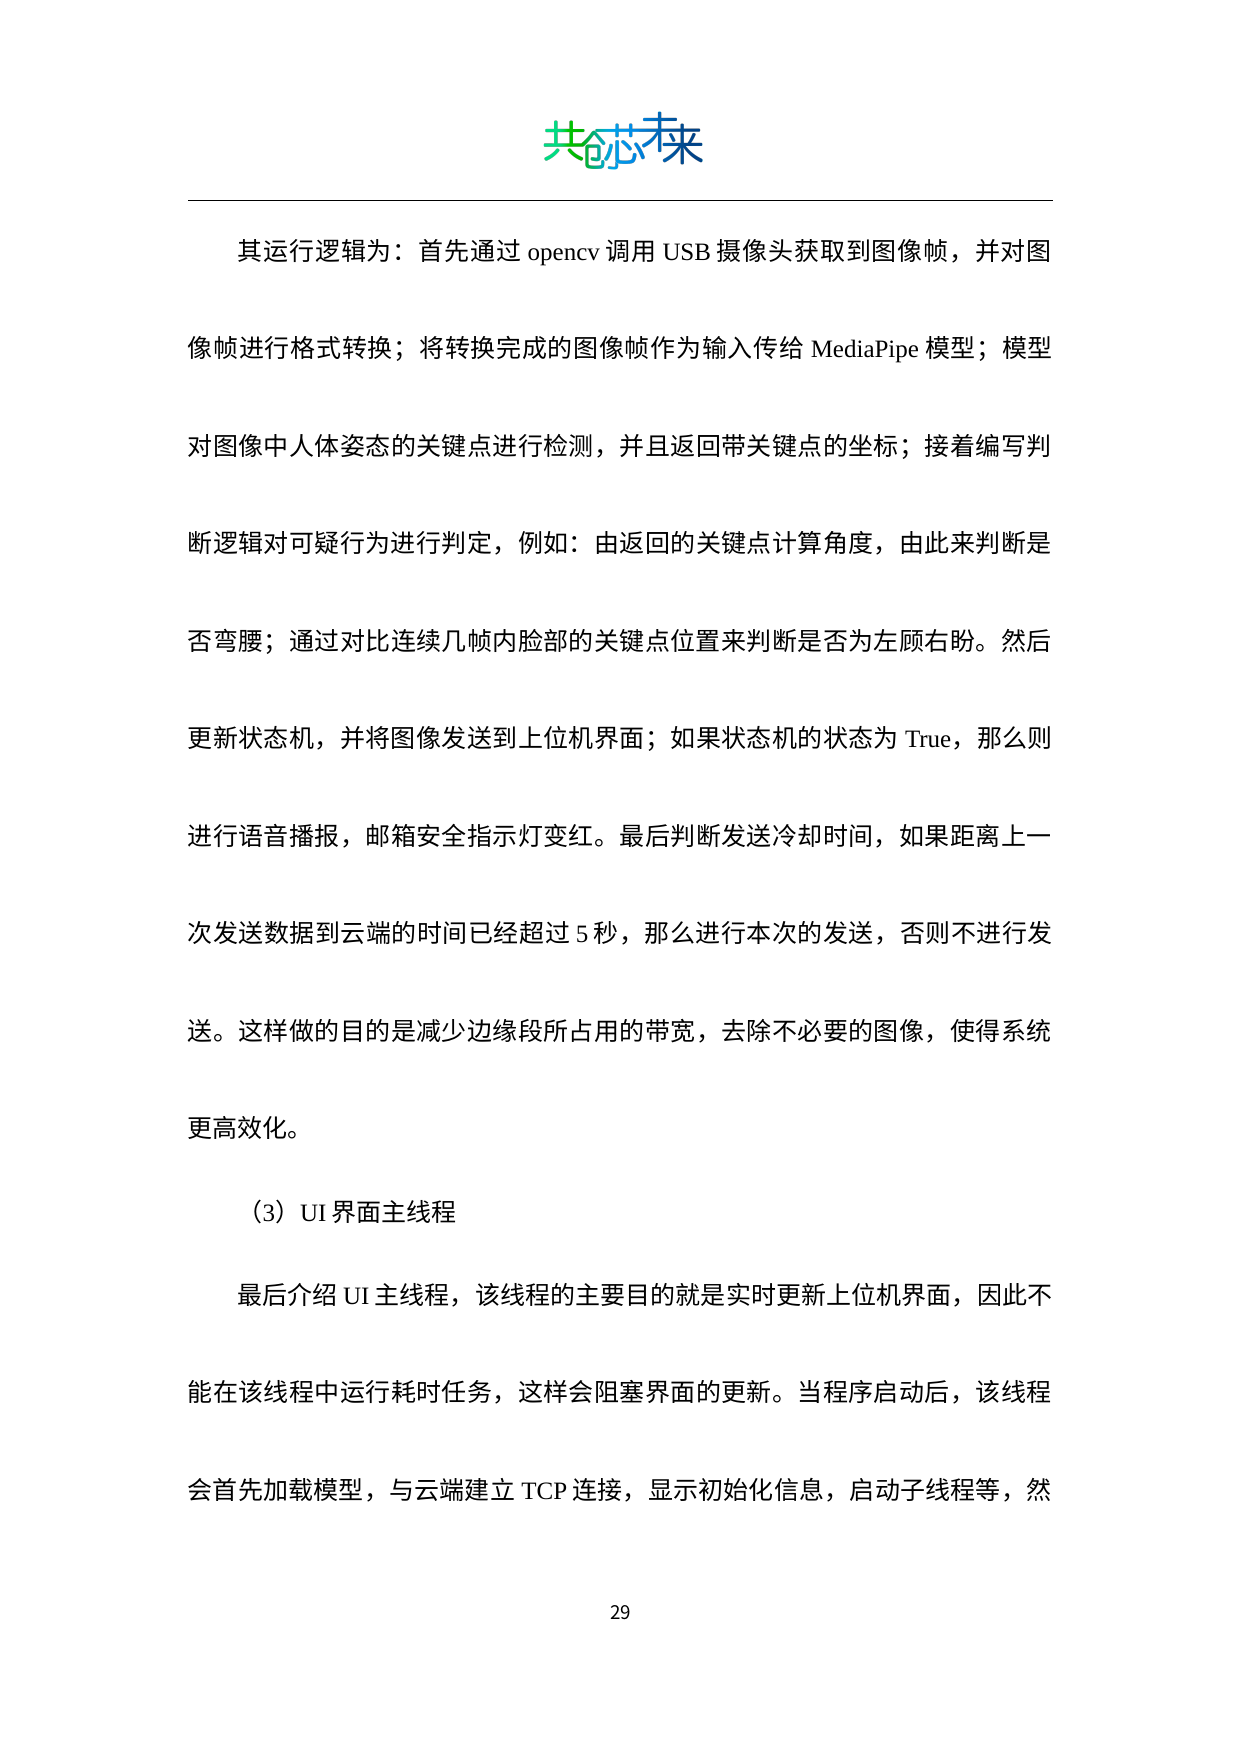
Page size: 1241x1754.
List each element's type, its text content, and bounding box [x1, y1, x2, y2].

text 其运行逻辑为：首先通过opencv调用USB摄像头获取到图像帧，并对图像帧进行格式转换；将转换完成的图像帧作为输入传给MediaPipe模型；模型对图像中人体姿态的关键点进行检测，并且返回带关键点的坐标；接着编写判断逻辑对可疑行为进行判定，例如：由返回的关键点计算角度，由此来判断是否弯腰；通过对比连续几帧内脸部的关键点位置来判断是否为左顾右盼。然后更新状态机，并将图像发送到上位机界面；如果状态机的状态为True，那么则进行语音播报，邮箱安全指示灯变红。最后判断发送冷却时间，如果距离上一次发送数据到云端的时间已经超过5秒，那么进行本次的发送，否则不进行发送。这样做的目的是减少边缘段所占用的带宽，去除不必要的图像，使得系统更高效化。 [187, 217, 1053, 1159]
text （3）UI界面主线程 [187, 1178, 1053, 1243]
picture [510, 88, 730, 198]
text 最后介绍UI主线程，该线程的主要目的就是实时更新上位机界面，因此不能在该线程中运行耗时任务，这样会阻塞界面的更新。当程序启动后，该线程会首先加载模型，与云端建立TCP连接，显示初始化信息，启动子线程等，然后持续监听来自子线程的信号。如果收到了信号则调用对应封装好的函数，并对UI界面进行更新。 [187, 1261, 1053, 1521]
